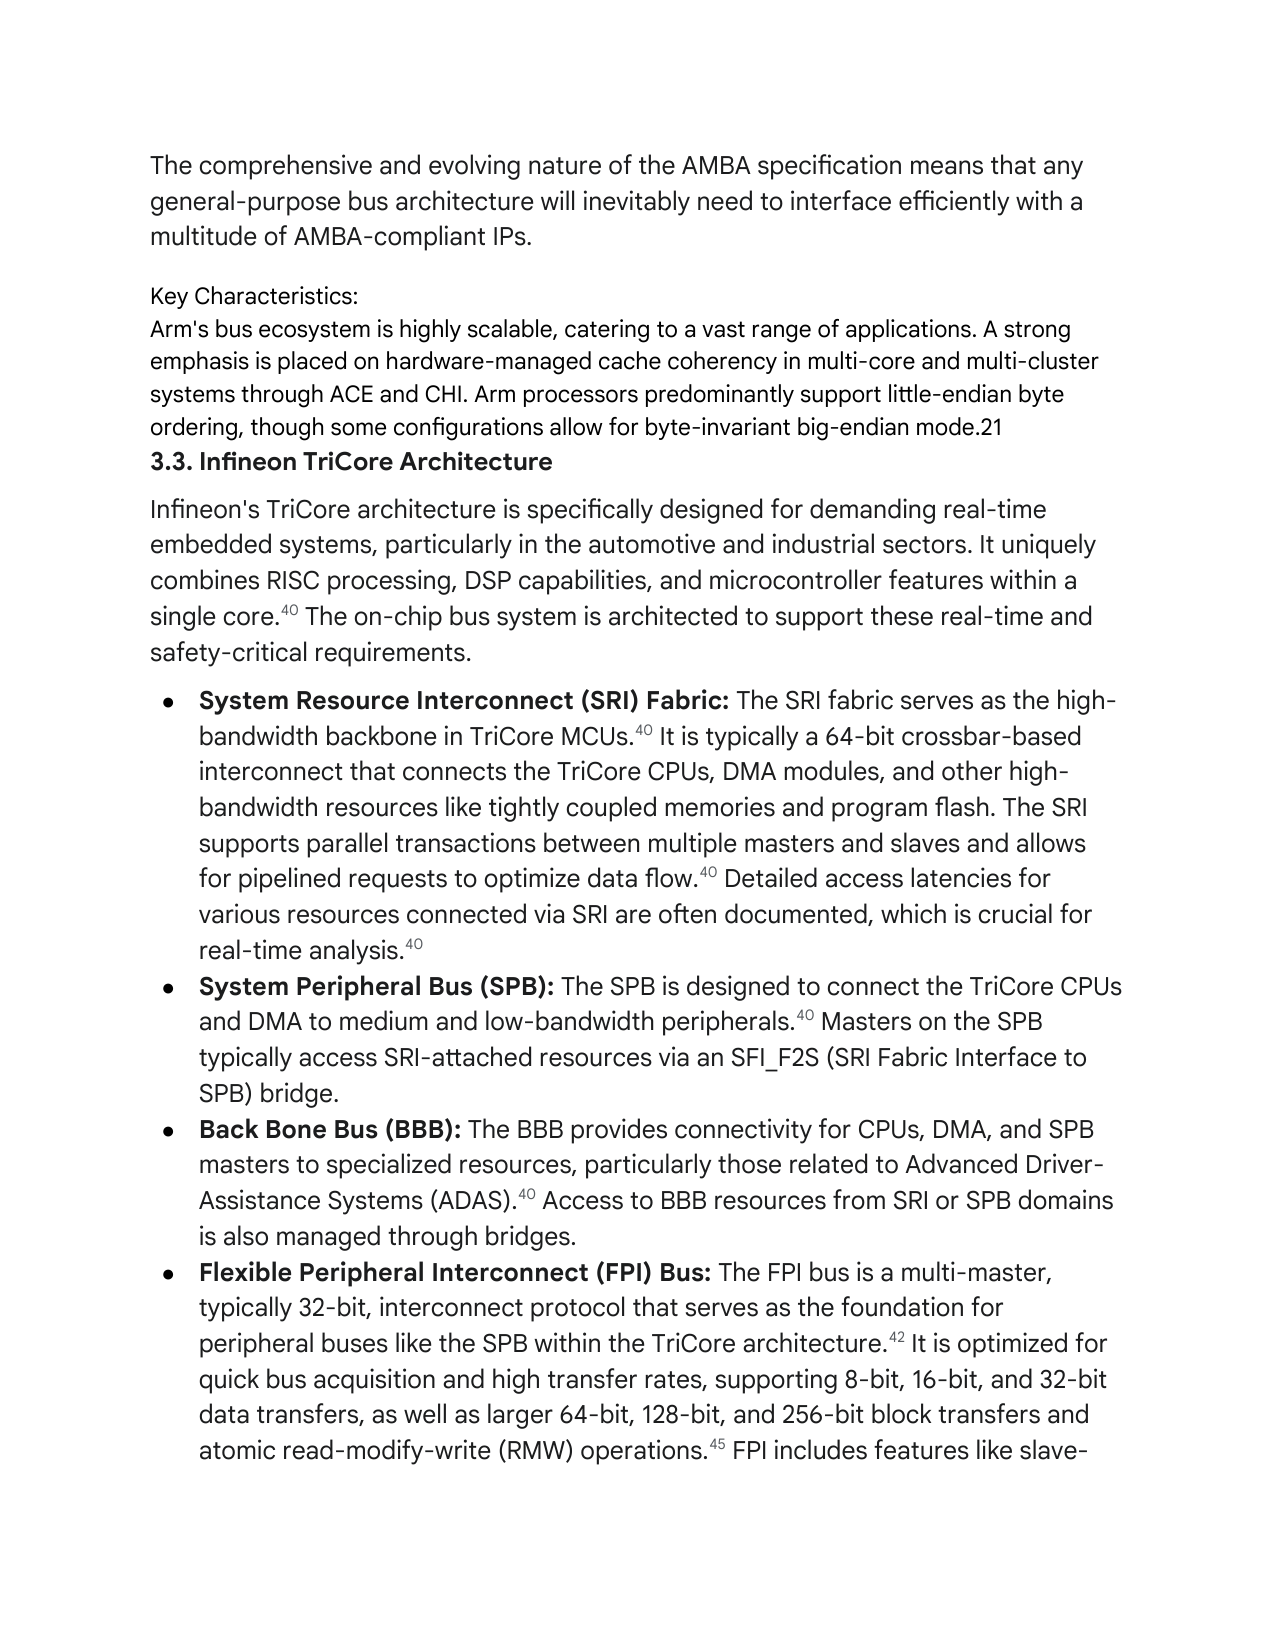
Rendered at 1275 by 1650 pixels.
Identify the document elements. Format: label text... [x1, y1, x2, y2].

list System Peripheral Bus (SPB): The SPB is designed to connect the TriCore CPUs and DMA to medium and low-bandwidth peripherals.40 Masters on the SPB typically access SRI-attached resources via an SFI_F2S (SRI Fabric Interface to SPB) bridge. [161, 971, 1125, 1109]
text Key Characteristics: [150, 282, 1125, 311]
text The comprehensive and evolving nature of the AMBA specification means that any general-purpose bus architecture will inevitably need to interface efficiently with a multitude of AMBA-compliant IPs. [150, 150, 1125, 253]
list System Resource Interconnect (SRI) Fabric: The SRI fabric serves as the high-bandwidth backbone in TriCore MCUs.40 It is typically a 64-bit crossbar-based interconnect that connects the TriCore CPUs, DMA modules, and other high-bandwidth resources like tightly coupled memories and program flash. The SRI supports parallel transactions between multiple masters and slaves and allows for pipelined requests to optimize data flow.40 Detailed access latencies for various resources connected via SRI are often documented, which is crucial for real-time analysis.40 [161, 685, 1125, 967]
text Arm's bus ecosystem is highly scalable, catering to a vast range of applications. A strong emphasis is placed on hardware-managed cache coherency in multi-core and multi-cluster systems through ACE and CHI. Arm processors predominantly support little-endian byte ordering, though some configurations allow for byte-invariant big-endian mode.21 [150, 315, 1125, 442]
subtitle 3.3. Infineon TriCore Architecture [150, 446, 1125, 477]
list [161, 1257, 1125, 1467]
list Back Bone Bus (BBB): The BBB provides connectivity for CPUs, DMA, and SPB masters to specialized resources, particularly those related to Advanced Driver-Assistance Systems (ADAS).40 Access to BBB resources from SRI or SPB domains is also managed through bridges. [161, 1114, 1125, 1252]
text Infineon's TriCore architecture is specifically designed for demanding real-time embedded systems, particularly in the automotive and industrial sectors. It uniquely combines RISC processing, DSP capabilities, and microcontroller features within a single core.40 The on-chip bus system is architected to support these real-time and safety-critical requirements. [150, 494, 1125, 668]
